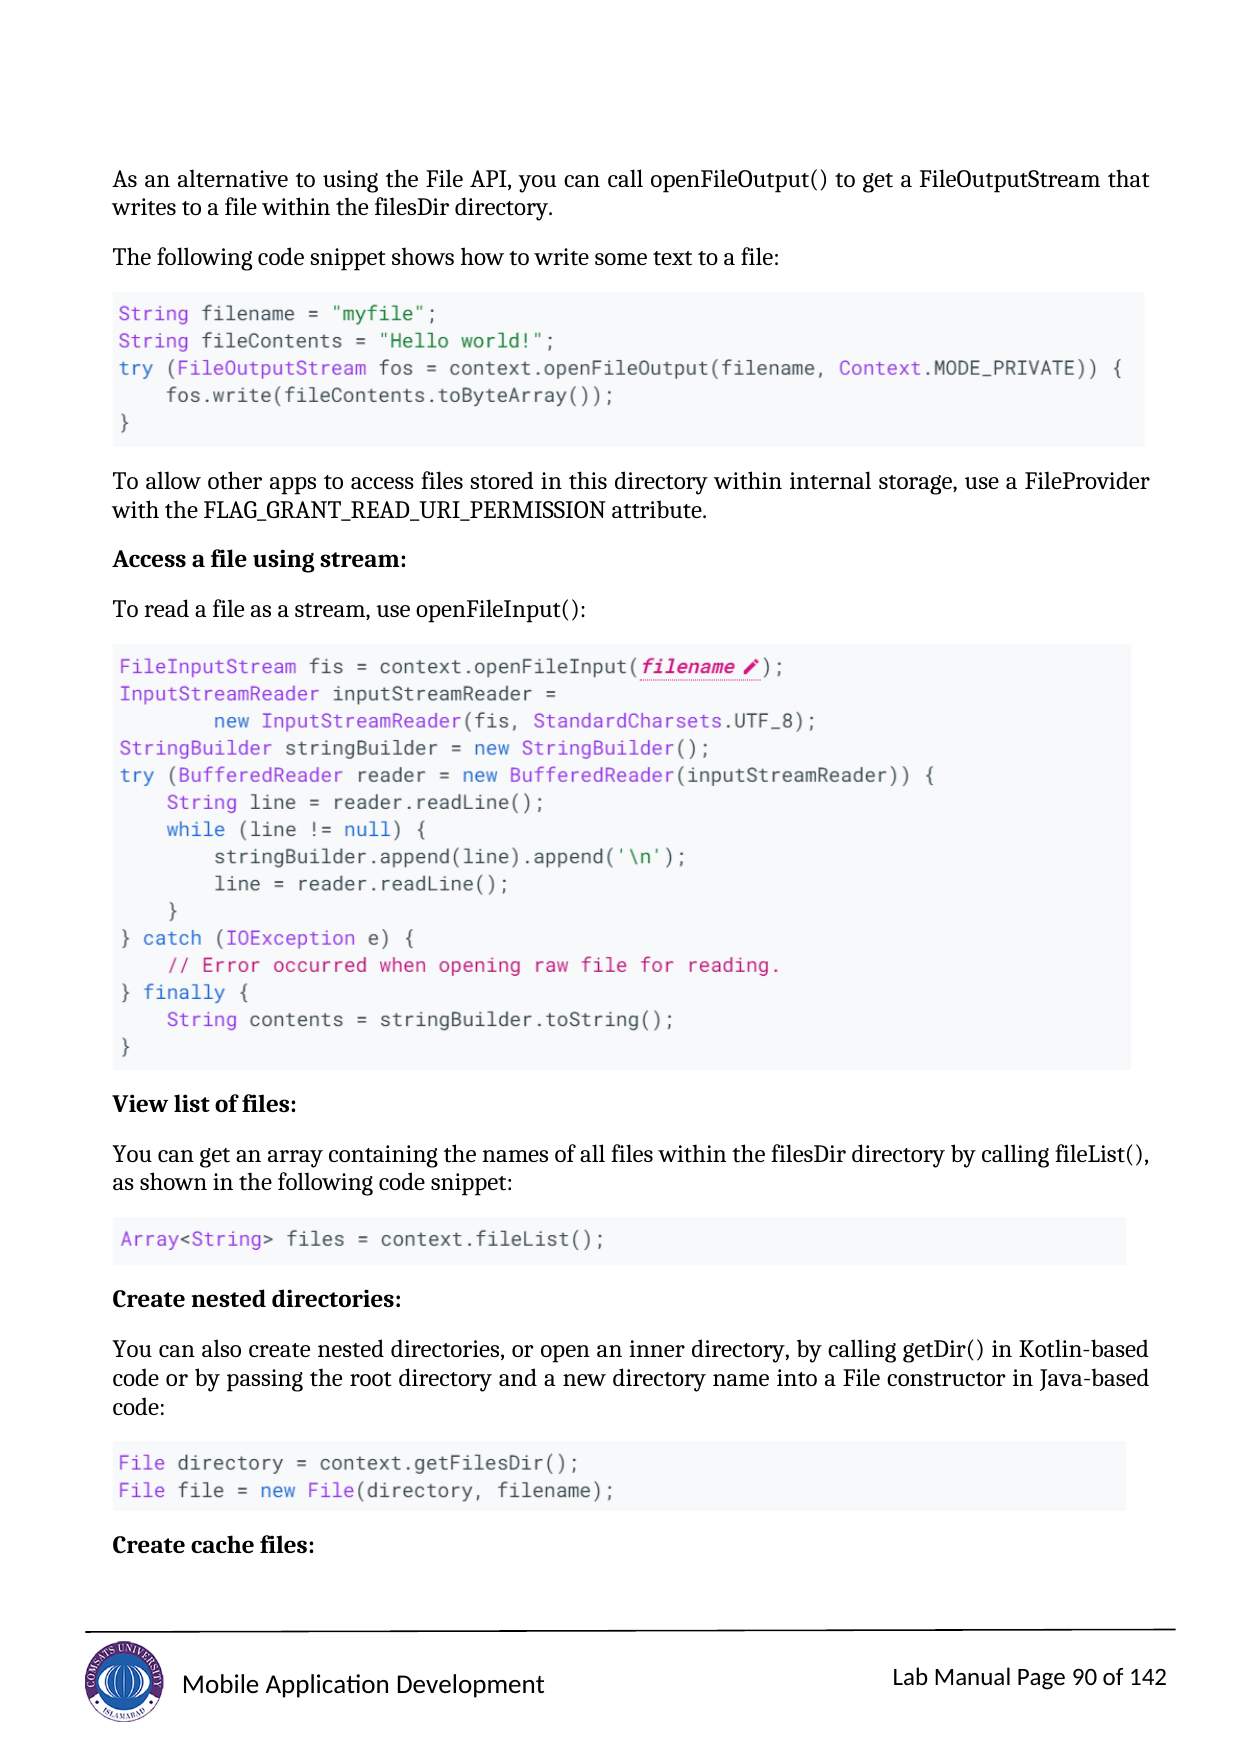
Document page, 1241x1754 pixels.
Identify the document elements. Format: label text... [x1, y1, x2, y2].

text To read a file as a stream, use openFileInput(): [112, 595, 1152, 624]
picture [112, 1217, 1127, 1265]
picture [112, 644, 1132, 1070]
subtitle Create cache files: [112, 1531, 1240, 1560]
subtitle View list of files: [112, 1090, 1240, 1119]
picture [112, 292, 1145, 447]
subtitle Access a file using stream: [112, 545, 1240, 574]
text The following code snippet shows how to write some text to a file: [112, 243, 1152, 272]
text You can get an array containing the names of all files within the filesDir directory by calling fileList(), as shown in the following code snippet: [112, 1139, 1152, 1197]
text As an alternative to using the File API, you can call openFileOutput() to get a FileOutputStream that writes to a file within the filesDir directory. [112, 164, 1152, 222]
text You can also create nested directories, or open an inner directory, by calling getDir() in Kotlin-based code or by passing the root directory and a new directory name into a File constructor in Java-based code: [112, 1335, 1152, 1421]
picture [112, 1441, 1127, 1511]
subtitle Create nested directories: [112, 1285, 1240, 1314]
text To allow other apps to access files stored in this directory within internal storage, use a FileProvider with the FLAG_GRANT_READ_URI_PERMISSION attribute. [112, 467, 1152, 525]
picture [85, 1641, 165, 1722]
